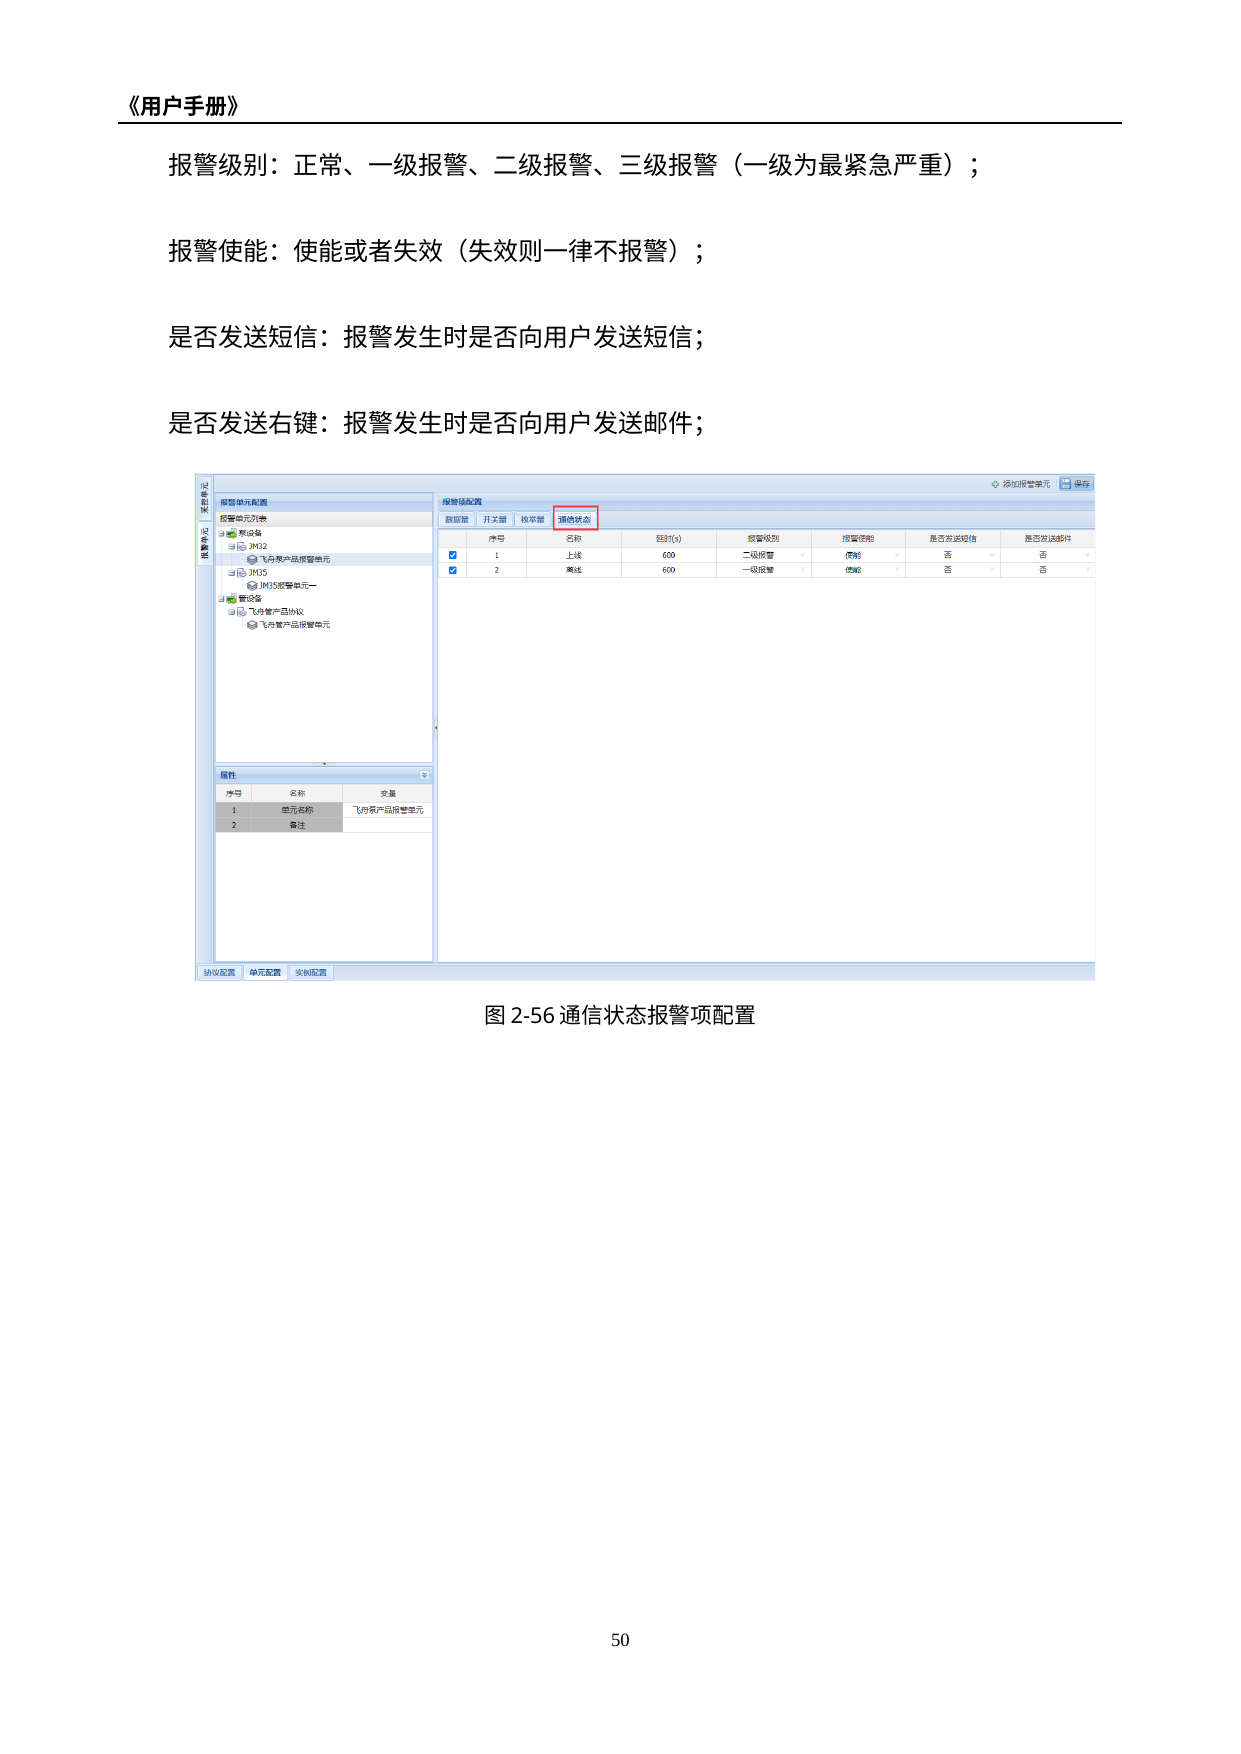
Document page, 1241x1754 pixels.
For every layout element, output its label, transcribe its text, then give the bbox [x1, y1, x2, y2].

text 报警级别：正常、一级报警、二级报警、三级报警（一级为最紧急严重）； [118, 129, 1122, 197]
text 是否发送右键：报警发生时是否向用户发送邮件； [118, 387, 1122, 455]
picture [195, 473, 1096, 981]
text 报警使能：使能或者失效（失效则一律不报警）； [118, 215, 1122, 283]
text 是否发送短信：报警发生时是否向用户发送短信； [118, 301, 1122, 369]
text 图2-56通信状态报警项配置 [118, 997, 1122, 1031]
